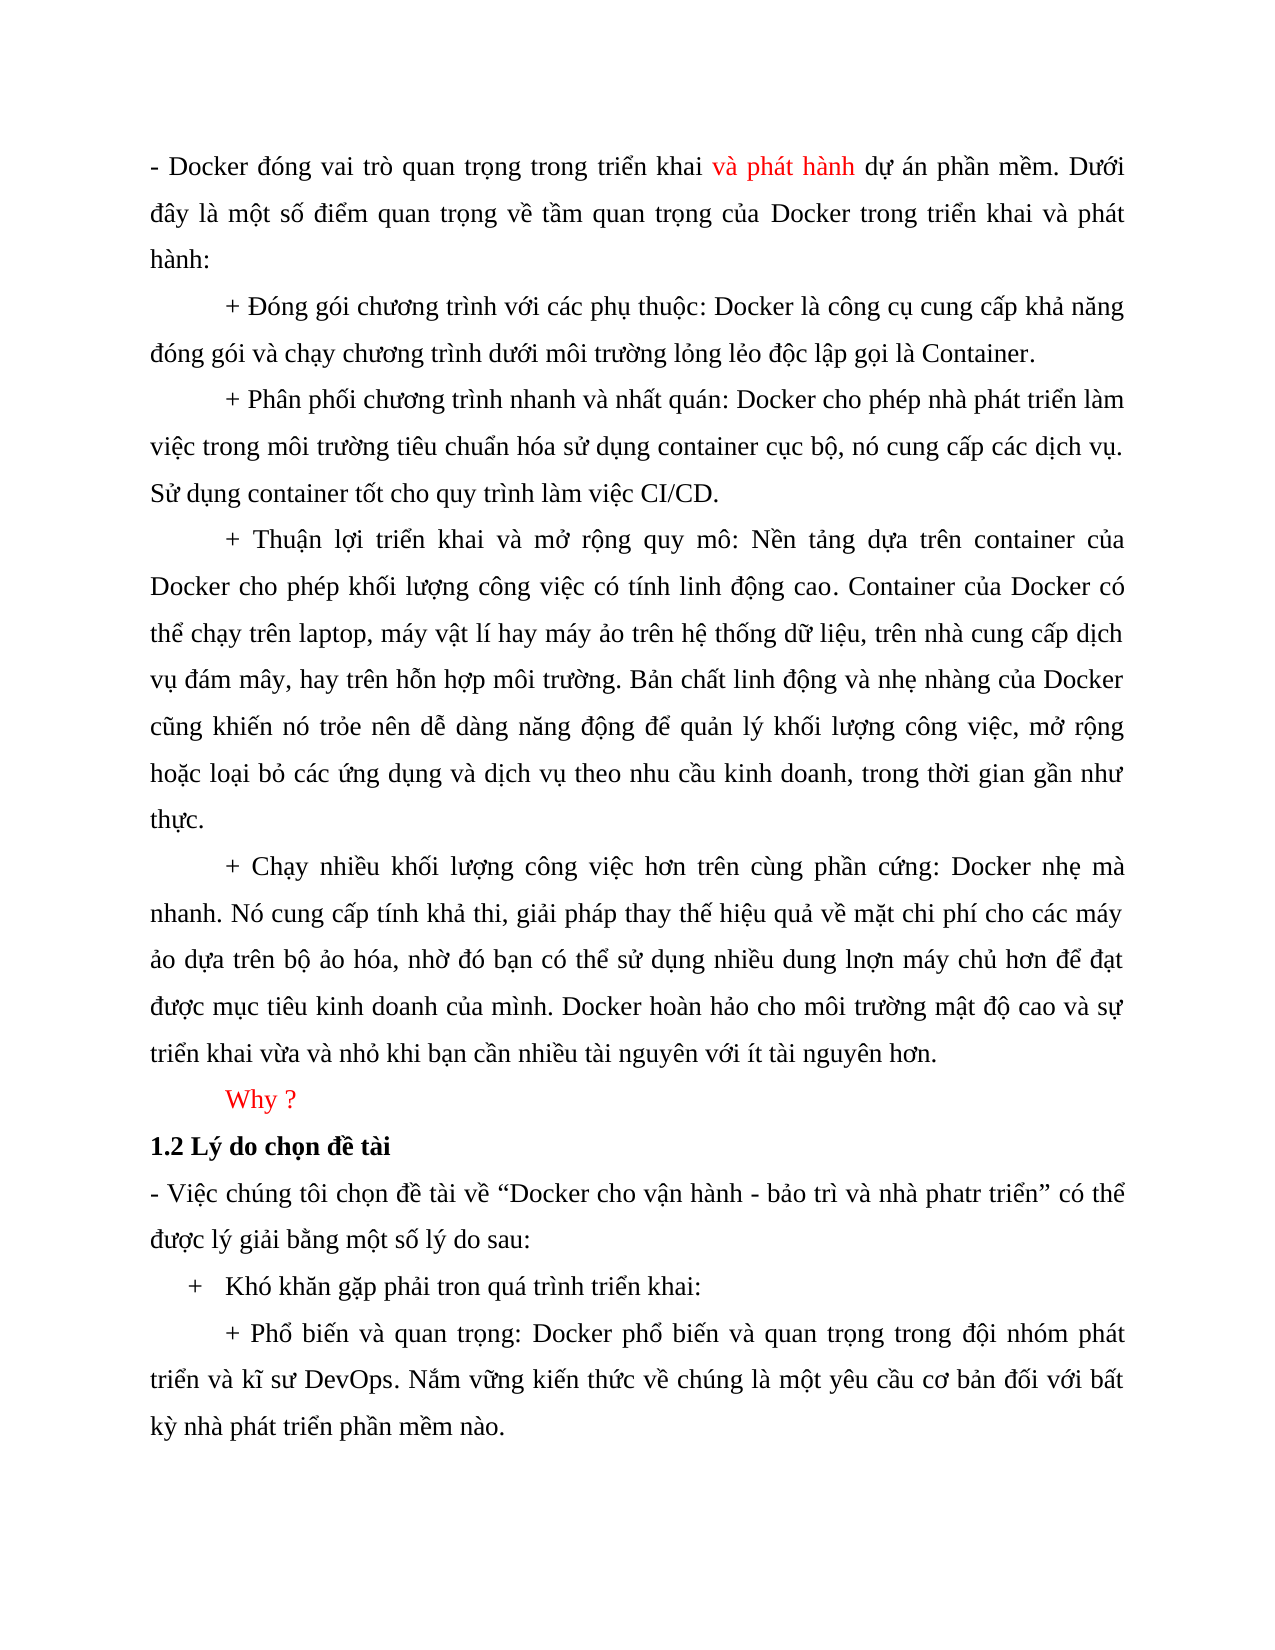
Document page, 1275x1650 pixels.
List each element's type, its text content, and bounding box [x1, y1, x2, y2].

subtitle 1.2 Lý do chọn đề tài [150, 1130, 1125, 1161]
text + Đóng gói chương trình với các phụ thuộc: Docker là công cụ cung cấp khả năng đóng gói và chạy chương trình dưới môi trường lỏng lẻo độc lập gọi là Container. [150, 290, 1125, 368]
text Why ? [150, 1083, 1125, 1114]
text + Chạy nhiều khối lượng công việc hơn trên cùng phần cứng: Docker nhẹ mà nhanh. Nó cung cấp tính khả thi, giải pháp thay thế hiệu quả về mặt chi phí cho các máy ảo dựa trên bộ ảo hóa, nhờ đó bạn có thể sử dụng nhiều dung lnợn máy chủ hơn để đạt được mục tiêu kinh doanh của mình. Docker hoàn hảo cho môi trường mật độ cao và sự triển khai vừa và nhỏ khi bạn cần nhiều tài nguyên với ít tài nguyên hơn. [150, 850, 1125, 1068]
text + Thuận lợi triển khai và mở rộng quy mô: Nền tảng dựa trên container của Docker cho phép khối lượng công việc có tính linh động cao. Container của Docker có thể chạy trên laptop, máy vật lí hay máy ảo trên hệ thống dữ liệu, trên nhà cung cấp dịch vụ đám mây, hay trên hỗn hợp môi trường. Bản chất linh động và nhẹ nhàng của Docker cũng khiến nó trỏe nên dễ dàng năng động để quản lý khối lượng công việc, mở rộng hoặc loại bỏ các ứng dụng và dịch vụ theo nhu cầu kinh doanh, trong thời gian gần như thực. [150, 523, 1125, 834]
text + Phổ biến và quan trọng: Docker phổ biến và quan trọng trong đội nhóm phát triển và kĩ sư DevOps. Nắm vững kiến thức về chúng là một yêu cầu cơ bản đối với bất kỳ nhà phát triển phần mềm nào. [150, 1317, 1125, 1441]
text - Docker đóng vai trò quan trọng trong triển khai và phát hành dự án phần mềm. Dưới đây là một số điểm quan trọng về tầm quan trọng của Docker trong triển khai và phát hành: [150, 150, 1125, 274]
text + Phân phối chương trình nhanh và nhất quán: Docker cho phép nhà phát triển làm việc trong môi trường tiêu chuẩn hóa sử dụng container cục bộ, nó cung cấp các dịch vụ. Sử dụng container tốt cho quy trình làm việc CI/CD. [150, 383, 1125, 508]
text - Việc chúng tôi chọn đề tài về “Docker cho vận hành - bảo trì và nhà phatr triển” có thể được lý giải bằng một số lý do sau: [150, 1177, 1125, 1254]
list Khó khăn gặp phải tron quá trình triển khai: [187, 1270, 1125, 1301]
